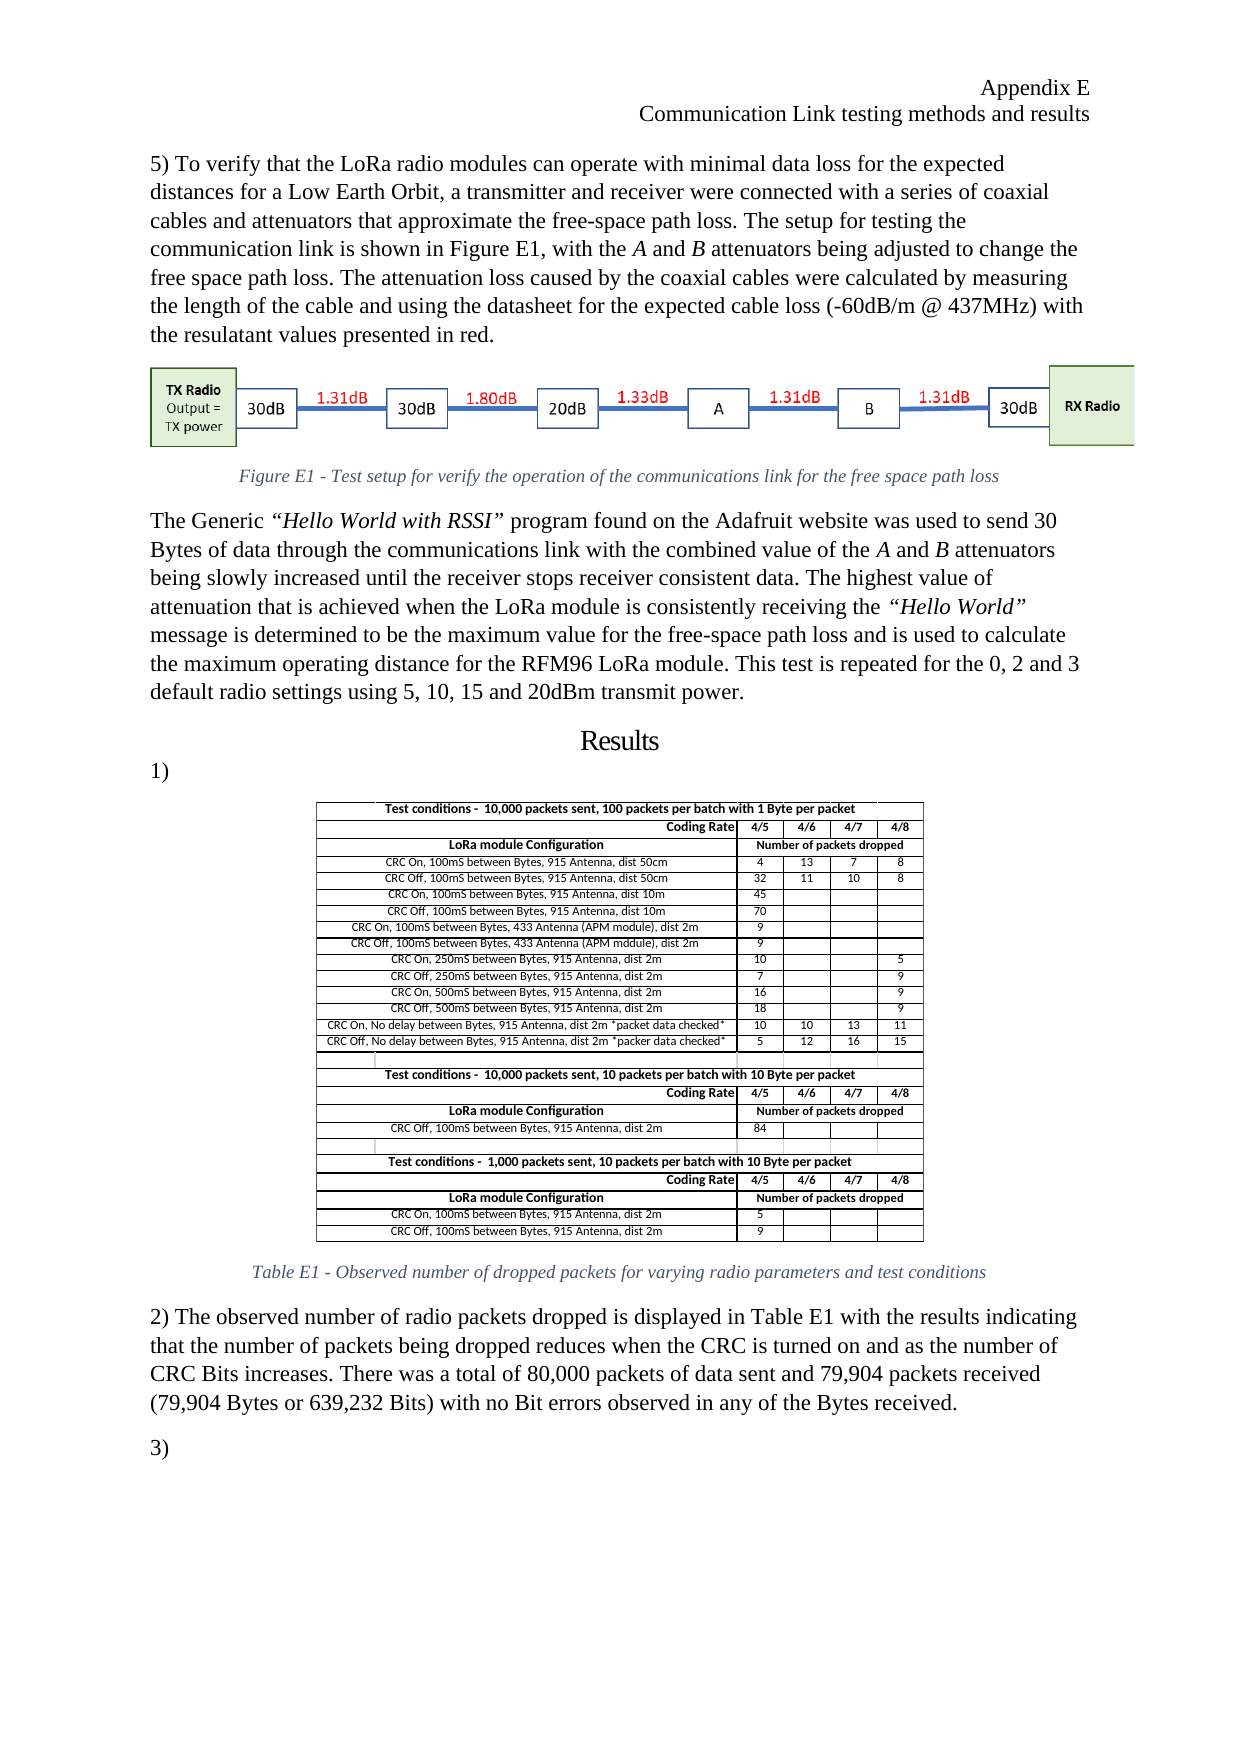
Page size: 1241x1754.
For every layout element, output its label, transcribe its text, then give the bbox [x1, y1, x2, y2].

picture [150, 365, 1135, 447]
title Results [150, 723, 1090, 757]
text The Generic “Hello World with RSSI” program found on the Adafruit website was used to send 30 Bytes of data through the communications link with the combined value of the A and B attenuators being slowly increased until the receiver stops receiver consistent data. The highest value of attenuation that is achieved when the LoRa module is consistently receiving the “Hello World” message is determined to be the maximum value for the free-space path loss and is used to calculate the maximum operating distance for the RFM96 LoRa module. This test is repeated for the 0, 2 and 3 default radio settings using 5, 10, 15 and 20dBm transmit power. [150, 508, 1090, 704]
text 1) [150, 757, 1090, 783]
text 2) The observed number of radio packets dropped is displayed in Table E1 with the results indicating that the number of packets being dropped reduces when the CRC is turned on and as the number of CRC Bits increases. There was a total of 80,000 packets of data sent and 79,904 packets received (79,904 Bytes or 639,232 Bits) with no Bit errors observed in any of the Bytes received. [150, 1303, 1090, 1415]
text Table E1 - Observed number of dropped packets for varying radio parameters and test conditions [150, 1261, 1090, 1282]
text Figure E1 - Test setup for verify the operation of the communications link for the free space path loss [150, 465, 1090, 487]
text 3) [150, 1434, 1090, 1460]
text 5) To verify that the LoRa radio modules can operate with minimal data loss for the expected distances for a Low Earth Orbit, a transmitter and receiver were connected with a series of coaxial cables and attenuators that approximate the free-space path loss. The setup for testing the communication link is shown in Figure E1, with the A and B attenuators being adjusted to change the free space path loss. The attenuation loss caused by the coaxial cables were calculated by measuring the length of the cable and using the datasheet for the expected cable loss (-60dB/m @ 437MHz) with the resulatant values presented in red. [150, 150, 1090, 347]
